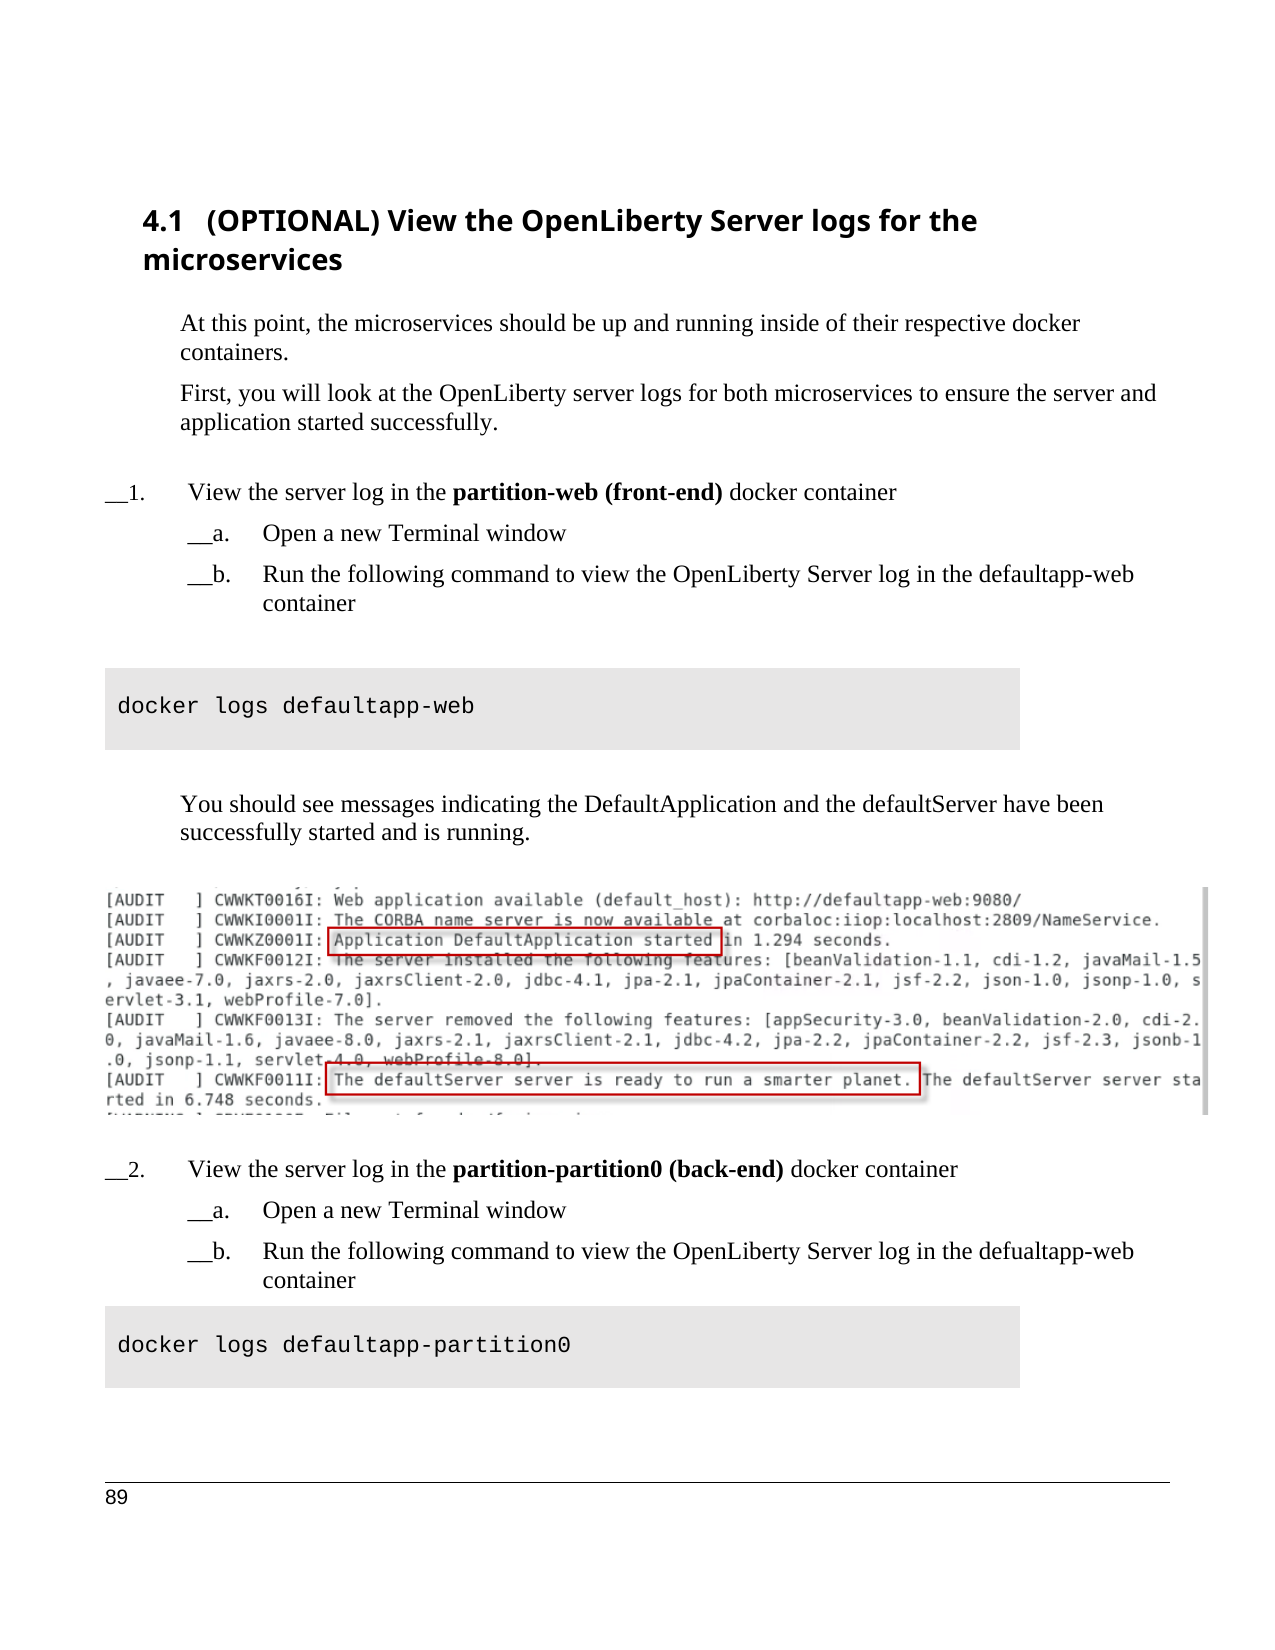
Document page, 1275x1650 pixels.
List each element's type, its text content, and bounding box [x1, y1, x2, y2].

list Run the following command to view the OpenLiberty Server log in the defualtapp-web container [187, 1236, 1170, 1294]
subtitle 4.1 (OPTIONAL) View the OpenLiberty Server logs for the microservices [142, 200, 1170, 279]
table_header docker logs defaultapp-web [105, 668, 1020, 750]
text At this point, the microservices should be up and running inside of their respective docker containers. [180, 308, 1170, 366]
table_header docker logs defaultapp-partition0 [105, 1306, 1020, 1388]
text First, you will look at the OpenLiberty server logs for both microservices to ensure the server and application started successfully. [180, 378, 1170, 436]
list Open a new Terminal window [187, 1195, 1170, 1224]
picture [105, 887, 1209, 1115]
list Open a new Terminal window [187, 518, 1170, 547]
text You should see messages indicating the DefaultApplication and the defaultServer have been successfully started and is running. [180, 789, 1170, 846]
list Run the following command to view the OpenLiberty Server log in the defaultapp-web container [187, 559, 1170, 617]
list View the server log in the partition-web (front-end) docker container [105, 477, 1170, 506]
list View the server log in the partition-partition0 (back-end) docker container [105, 1154, 1170, 1182]
